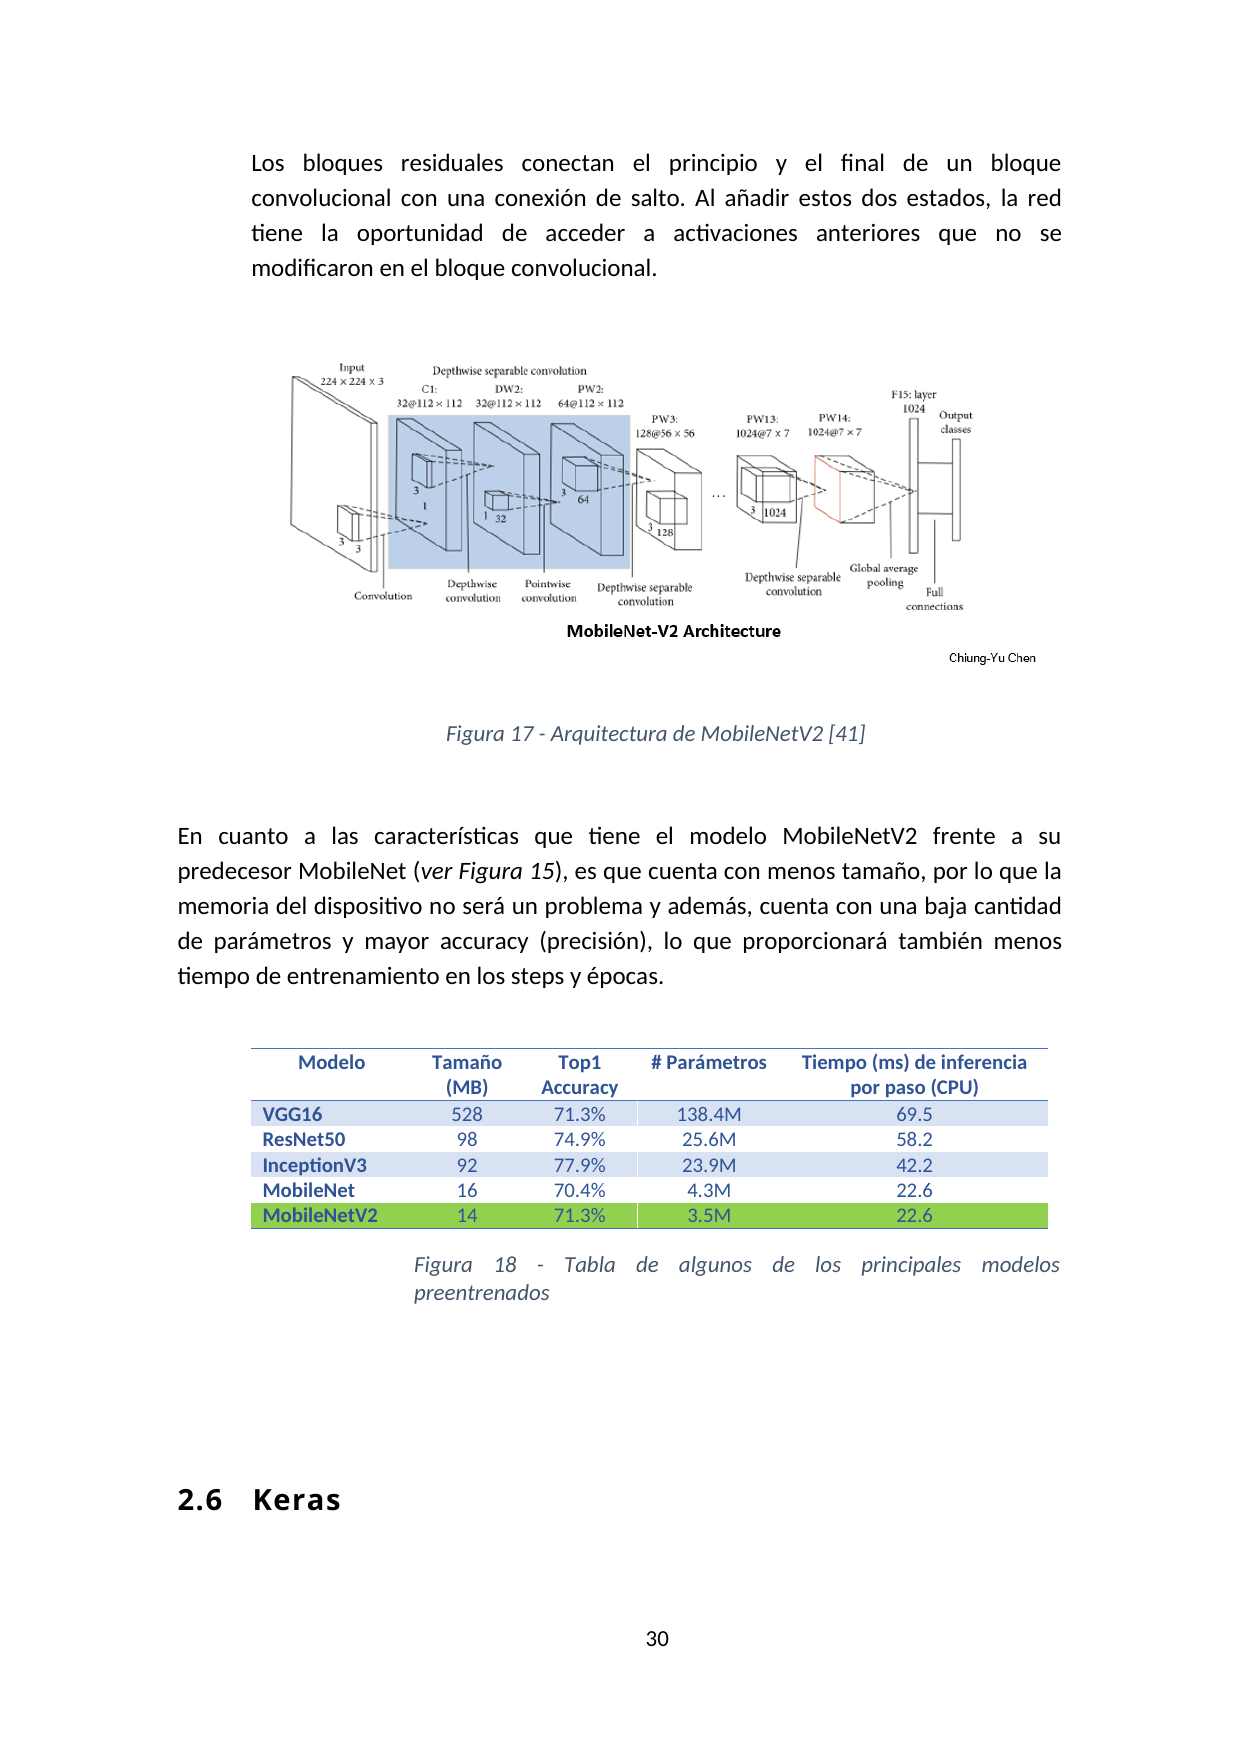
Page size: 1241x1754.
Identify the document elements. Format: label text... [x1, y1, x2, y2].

table_cell 25.6M [638, 1126, 781, 1152]
table_header Top1 Accuracy [522, 1049, 637, 1100]
table_cell 42.2 [781, 1152, 1048, 1177]
table_cell InceptionV3 [251, 1152, 412, 1177]
table_header Modelo [251, 1049, 412, 1100]
table_cell 4.3M [638, 1177, 781, 1203]
table_cell 92 [412, 1152, 522, 1177]
picture [259, 302, 1068, 699]
subtitle Keras [177, 1479, 1063, 1519]
table_cell 98 [412, 1126, 522, 1152]
table_cell 71.3% [522, 1203, 637, 1228]
table_cell 528 [412, 1101, 522, 1126]
table_cell 58.2 [781, 1126, 1048, 1152]
table_cell 74.9% [522, 1126, 637, 1152]
table_cell VGG16 [251, 1101, 412, 1126]
table_cell 3.5M [638, 1203, 781, 1228]
table_cell ResNet50 [251, 1126, 412, 1152]
table_header Tiempo (ms) de inferencia por paso (CPU) [781, 1049, 1048, 1100]
table_cell 70.4% [522, 1177, 637, 1203]
table_cell MobileNet [251, 1177, 412, 1203]
table_cell MobileNetV2 [251, 1203, 412, 1228]
table_cell 16 [412, 1177, 522, 1203]
table_cell 23.9M [638, 1152, 781, 1177]
table_cell 138.4M [638, 1101, 781, 1126]
table_cell 77.9% [522, 1152, 637, 1177]
table_cell 22.6 [781, 1203, 1048, 1228]
table_cell 14 [412, 1203, 522, 1228]
text En cuanto a las características que tiene el modelo MobileNetV2 frente a su predecesor MobileNet (ver Figura 15), es que cuenta con menos tamaño, por lo que la memoria del dispositivo no será un problema y además, cuenta con una baja cantidad de parámetros y mayor accuracy (precisión), lo que proporcionará también menos tiempo de entrenamiento en los steps y épocas. [177, 820, 1063, 990]
table_header # Parámetros [638, 1049, 781, 1100]
table_cell 71.3% [522, 1101, 637, 1126]
table_header Tamaño (MB) [412, 1049, 522, 1100]
table_cell 22.6 [781, 1177, 1048, 1203]
text Los bloques residuales conectan el principio y el final de un bloque convolucional con una conexión de salto. Al añadir estos dos estados, la red tiene la oportunidad de acceder a activaciones anteriores que no se modificaron en el bloque convolucional. [251, 148, 1063, 283]
table_cell 69.5 [781, 1101, 1048, 1126]
